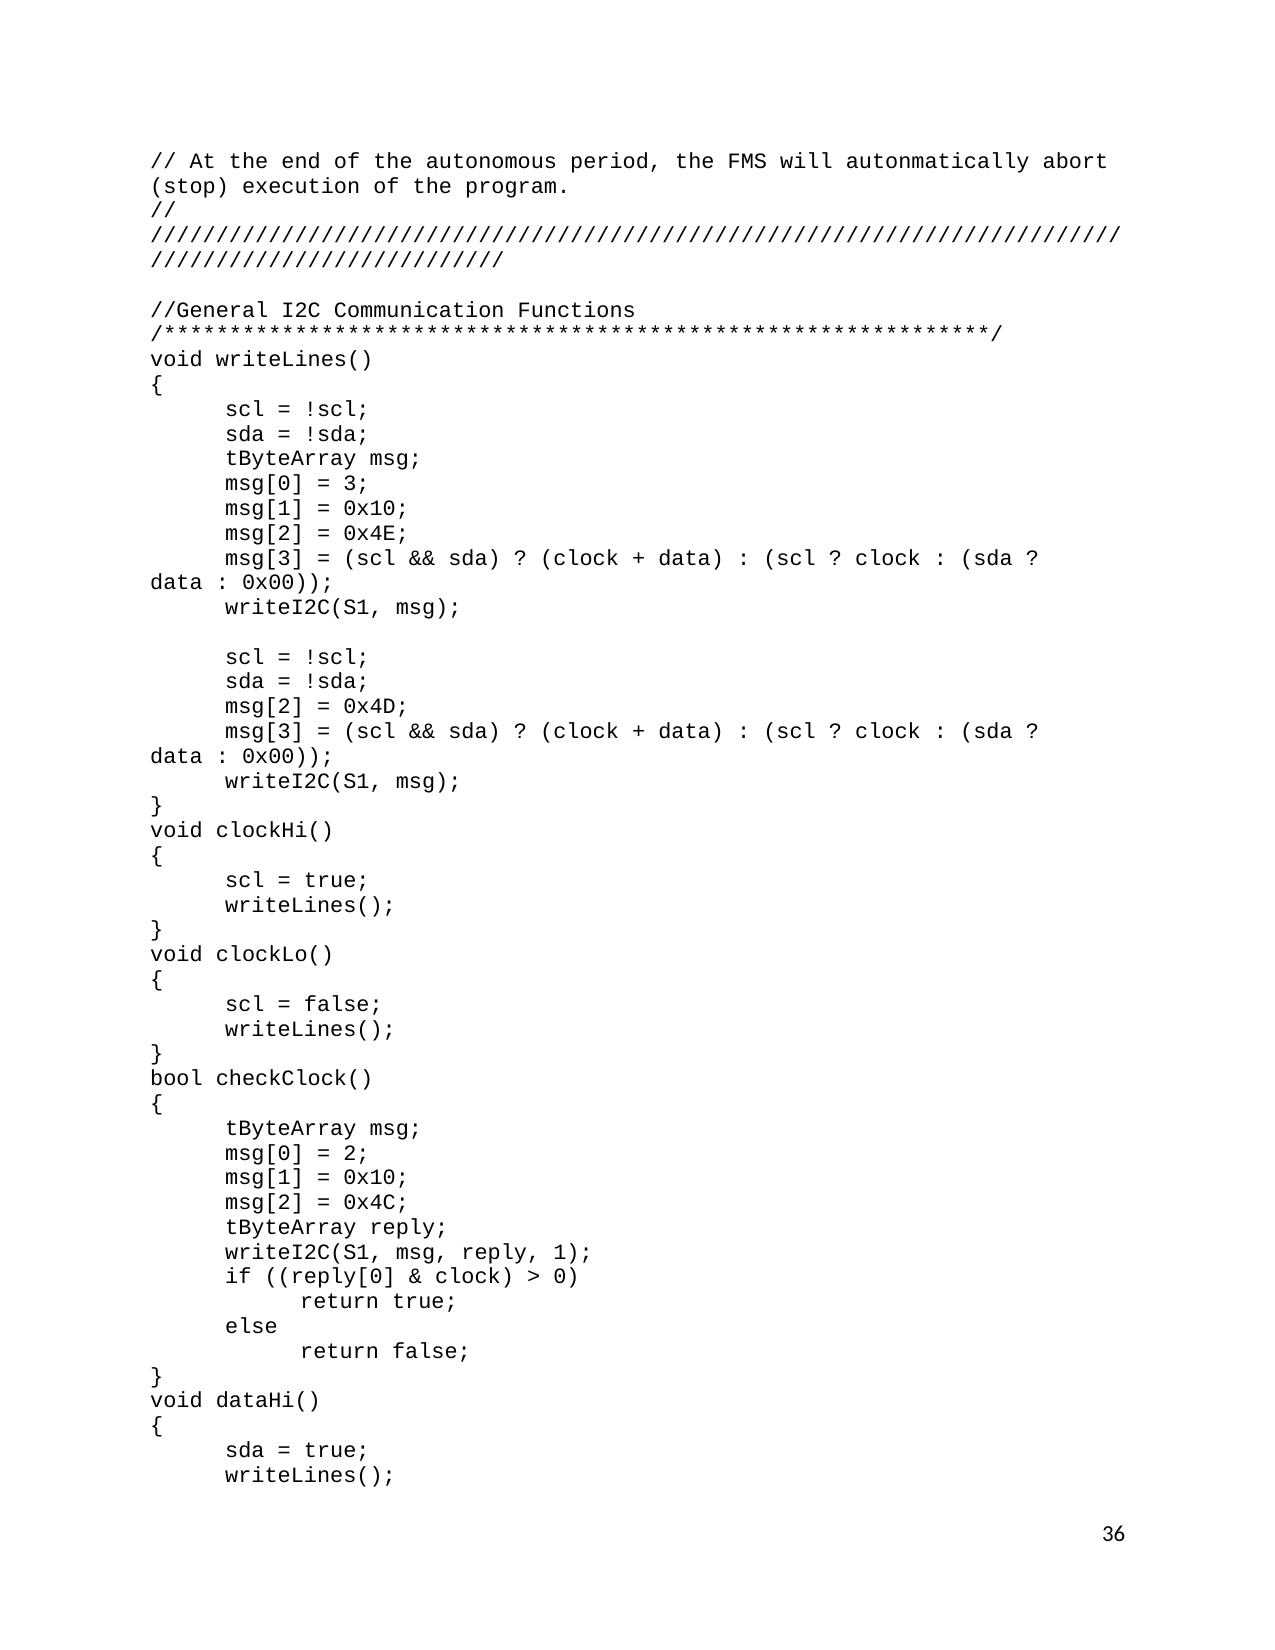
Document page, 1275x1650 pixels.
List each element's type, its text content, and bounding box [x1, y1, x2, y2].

text { [150, 968, 1125, 993]
text else [150, 1315, 1125, 1340]
text { [150, 844, 1125, 869]
text msg[3] = (scl && sda) ? (clock + data) : (scl ? clock : (sda ? data : 0x00)); [150, 547, 1125, 596]
text scl = false; [150, 993, 1125, 1018]
text return false; [150, 1340, 1125, 1365]
text ///////////////////////////////////////////////////////////////////////////////////////////////////// [150, 224, 1125, 274]
text msg[2] = 0x4E; [150, 522, 1125, 547]
text writeLines(); [150, 1018, 1125, 1042]
text writeI2C(S1, msg, reply, 1); [150, 1241, 1125, 1266]
text /***************************************************************/ [150, 323, 1125, 348]
text sda = true; [150, 1439, 1125, 1464]
text tByteArray reply; [150, 1216, 1125, 1241]
text scl = true; [150, 869, 1125, 894]
text bool checkClock() [150, 1067, 1125, 1092]
text { [150, 373, 1125, 398]
text void clockLo() [150, 943, 1125, 968]
text // [150, 199, 1125, 224]
text void dataHi() [150, 1389, 1125, 1414]
text scl = !scl; [150, 398, 1125, 423]
text msg[1] = 0x10; [150, 1166, 1125, 1191]
text } [150, 794, 1125, 819]
text writeI2C(S1, msg); [150, 596, 1125, 621]
text sda = !sda; [150, 423, 1125, 447]
text msg[0] = 2; [150, 1142, 1125, 1166]
text if ((reply[0] & clock) > 0) [150, 1266, 1125, 1290]
text tByteArray msg; [150, 1117, 1125, 1142]
text msg[1] = 0x10; [150, 497, 1125, 522]
text sda = !sda; [150, 671, 1125, 695]
text } [150, 1042, 1125, 1067]
text { [150, 1414, 1125, 1439]
text { [150, 1092, 1125, 1117]
text msg[3] = (scl && sda) ? (clock + data) : (scl ? clock : (sda ? data : 0x00)); [150, 720, 1125, 770]
text writeI2C(S1, msg); [150, 770, 1125, 794]
text } [150, 918, 1125, 943]
text } [150, 1365, 1125, 1389]
text scl = !scl; [150, 646, 1125, 671]
text msg[2] = 0x4D; [150, 695, 1125, 720]
text writeLines(); [150, 894, 1125, 918]
text void clockHi() [150, 819, 1125, 844]
text void writeLines() [150, 348, 1125, 373]
text tByteArray msg; [150, 447, 1125, 472]
text return true; [150, 1290, 1125, 1315]
text msg[2] = 0x4C; [150, 1191, 1125, 1216]
text //General I2C Communication Functions [150, 299, 1125, 323]
text // At the end of the autonomous period, the FMS will autonmatically abort (stop) execution of the program. [150, 150, 1125, 199]
text msg[0] = 3; [150, 472, 1125, 497]
text writeLines(); [150, 1464, 1125, 1489]
